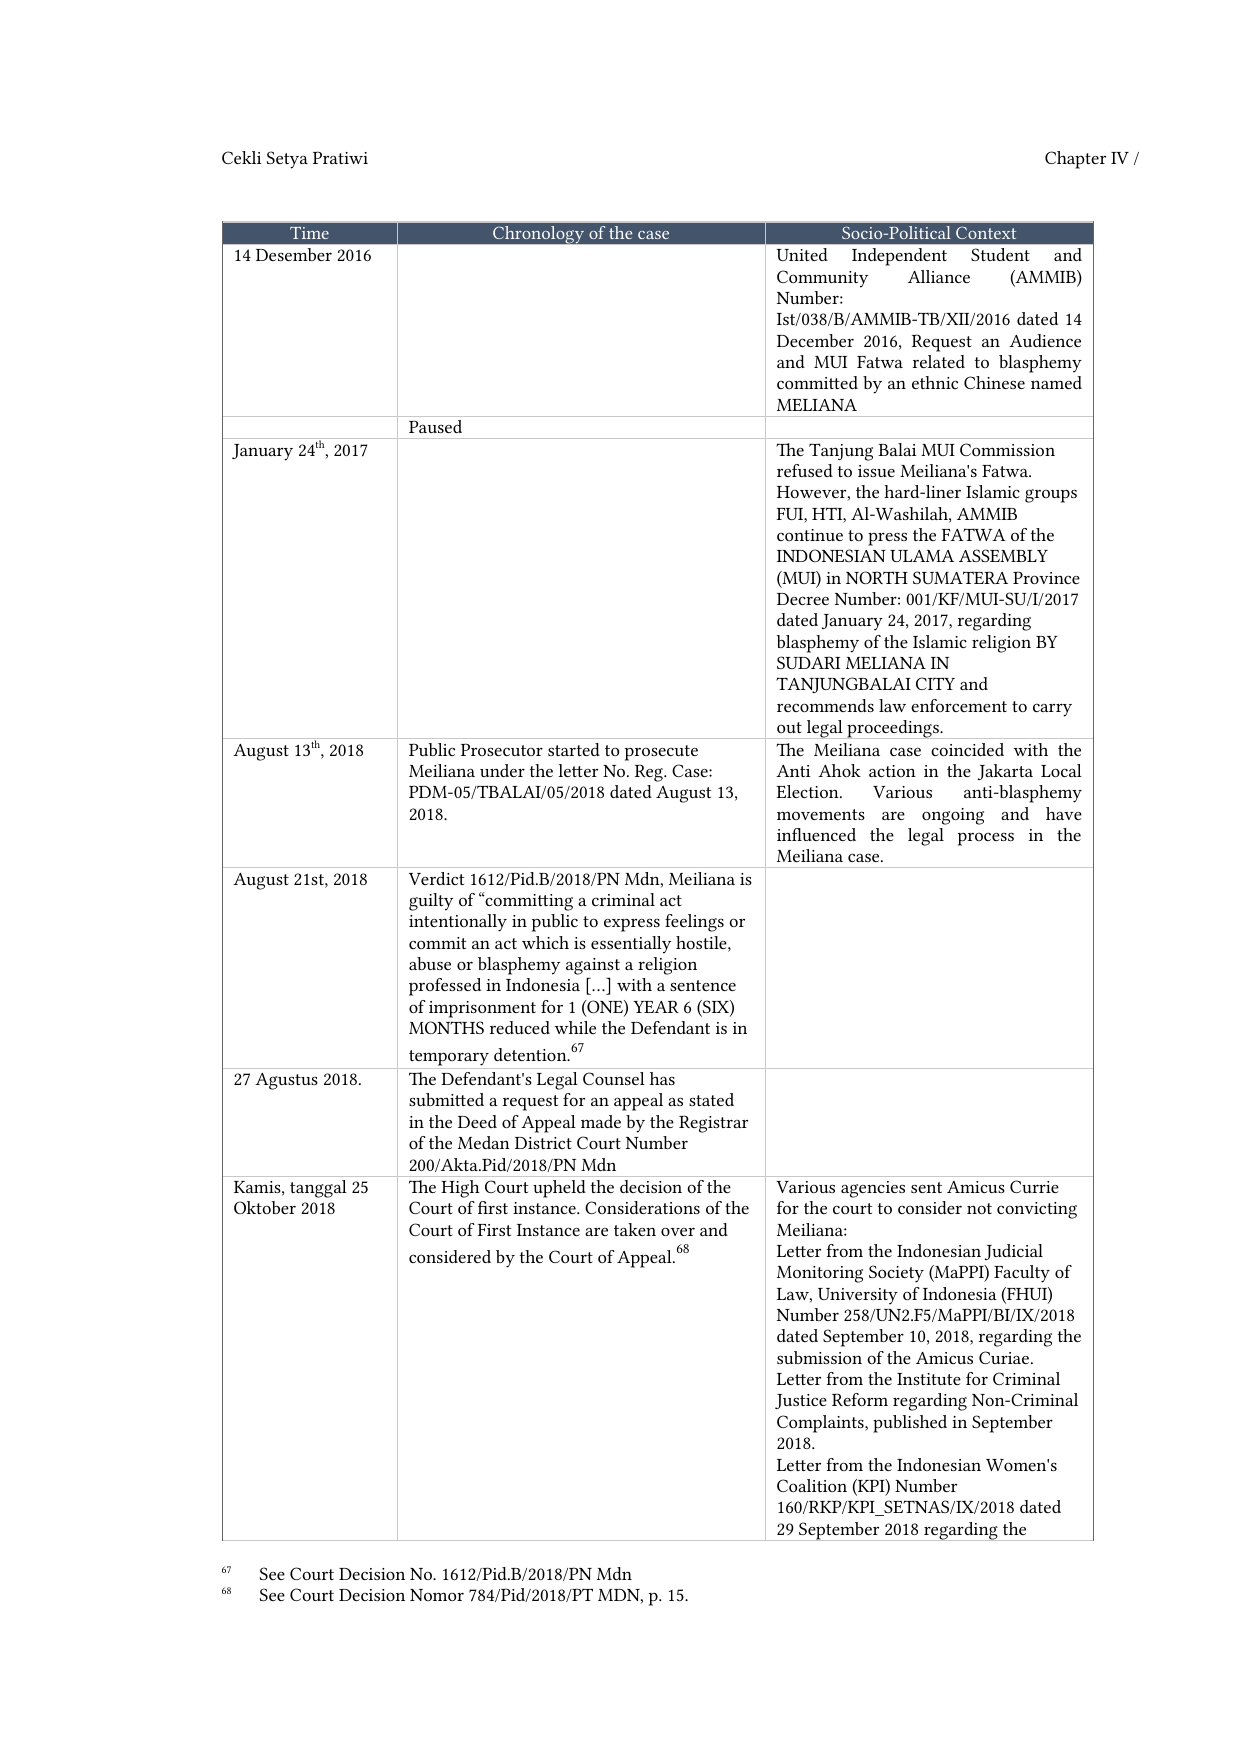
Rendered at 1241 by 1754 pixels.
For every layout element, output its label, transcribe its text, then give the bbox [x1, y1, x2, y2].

table_cell United Independent Student and Community Alliance (AMMIB) Number: Ist/038/B/AMMIB-TB/XII/2016 dated 14 December 2016, Request an Audience and MUI Fatwa related to blasphemy committed by an ethnic Chinese named MELIANA [766, 245, 1093, 416]
table_cell [398, 245, 765, 416]
table_cell [766, 868, 1093, 1068]
table_header Time [223, 223, 397, 244]
table_header Chronology of the case [398, 223, 765, 244]
table_cell The Meiliana case coincided with the Anti Ahok action in the Jakarta Local Election. Various anti-blasphemy movements are ongoing and have influenced the legal process in the Meiliana case. [766, 739, 1093, 867]
table_cell Paused [398, 417, 765, 438]
table_cell August 21st, 2018 [223, 868, 397, 1068]
table_cell [398, 439, 765, 738]
table_cell The Tanjung Balai MUI Commission refused to issue Meiliana's Fatwa. However, the hard-liner Islamic groups FUI, HTI, Al-Washilah, AMMIB continue to press the FATWA of the INDONESIAN ULAMA ASSEMBLY (MUI) in NORTH SUMATERA Province Decree Number: 001/KF/MUI-SU/I/2017 dated January 24, 2017, regarding blasphemy of the Islamic religion BY SUDARI MELIANA IN TANJUNGBALAI CITY and recommends law enforcement to carry out legal proceedings. [766, 439, 1093, 738]
table_cell Kamis, tanggal 25 Oktober 2018 [223, 1177, 397, 1539]
table_cell 14 Desember 2016 [223, 245, 397, 416]
table_cell January 24th, 2017 [223, 439, 397, 738]
table_cell Verdict 1612/Pid.B/2018/PN Mdn, Meiliana is guilty of “committing a criminal act intentionally in public to express feelings or commit an act which is essentially hostile, abuse or blasphemy against a religion professed in Indonesia […] with a sentence of imprisonment for 1 (ONE) YEAR 6 (SIX) MONTHS reduced while the Defendant is in temporary detention. [398, 868, 765, 1068]
table_cell [223, 417, 397, 438]
table_cell Public Prosecutor started to prosecute Meiliana under the letter No. Reg. Case: PDM-05/TBALAI/05/2018 dated August 13, 2018. [398, 739, 765, 867]
table_cell [766, 1069, 1093, 1176]
table_cell 27 Agustus 2018. [223, 1069, 397, 1176]
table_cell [766, 1177, 1093, 1539]
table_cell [398, 1177, 765, 1539]
table_header Socio-Political Context [766, 223, 1093, 244]
table_cell [766, 417, 1093, 438]
table_cell August 13th, 2018 [223, 739, 397, 867]
table_cell The Defendant's Legal Counsel has submitted a request for an appeal as stated in the Deed of Appeal made by the Registrar of the Medan District Court Number 200/Akta.Pid/2018/PN Mdn [398, 1069, 765, 1176]
